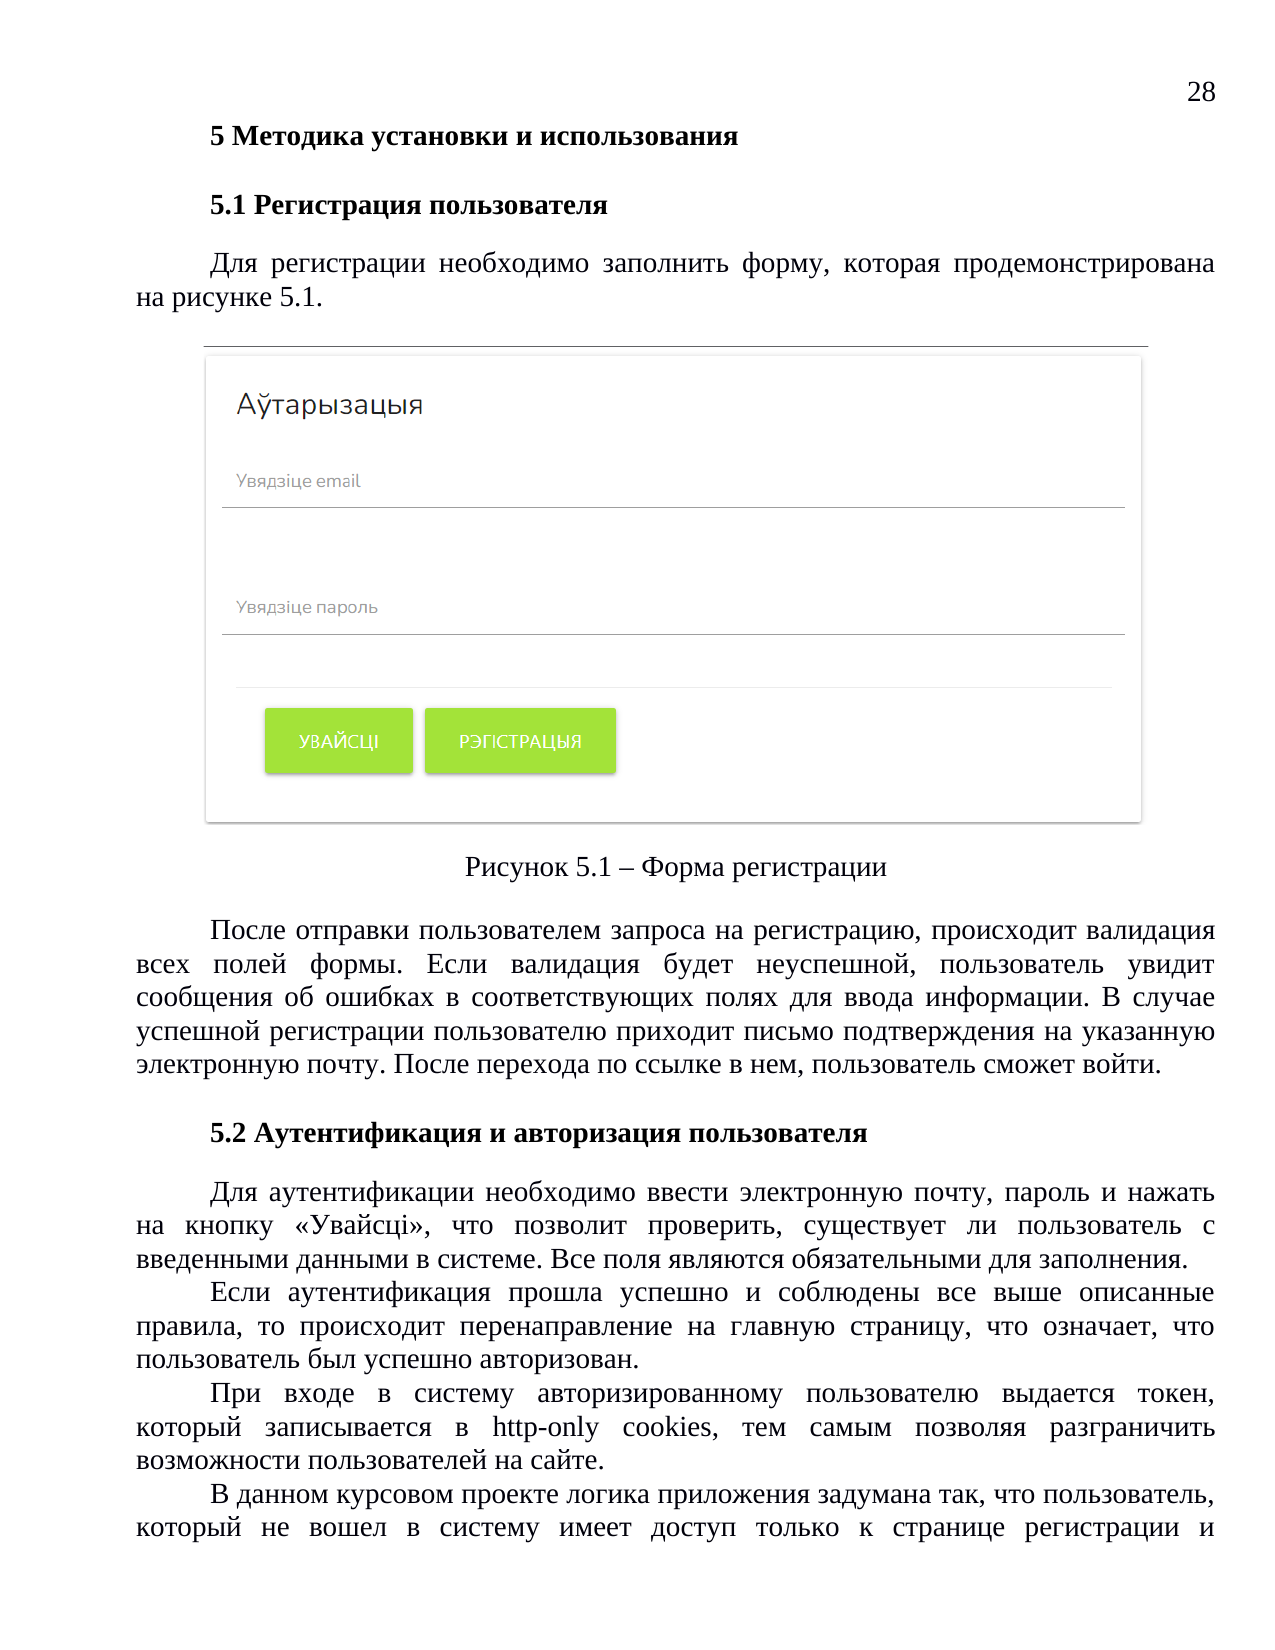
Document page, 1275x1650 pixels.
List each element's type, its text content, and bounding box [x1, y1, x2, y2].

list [136, 1476, 1216, 1543]
text Для регистрации необходимо заполнить форму, которая продемонстрирована на рисунке 5.1. [136, 246, 1216, 313]
subtitle 5 Методика установки и использования [210, 118, 1216, 152]
picture [203, 346, 1149, 825]
text Если аутентификация прошла успешно и соблюдены все выше описанные правила, то происходит перенаправление на главную страницу, что означает, что пользователь был успешно авторизован. [136, 1274, 1216, 1375]
text После отправки пользователем запроса на регистрацию, происходит валидация всех полей формы. Если валидация будет неуспешной, пользователь увидит сообщения об ошибках в соответствующих полях для ввода информации. В случае успешной регистрации пользователю приходит письмо подтверждения на указанную электронную почту. После перехода по ссылке в нем, пользователь сможет войти. [136, 912, 1216, 1080]
list Для аутентификации необходимо ввести электронную почту, пароль и нажать на кнопку «Увайсці», что позволит проверить, существует ли пользователь с введенными данными в системе. Все поля являются обязательными для заполнения. [136, 1174, 1216, 1274]
subtitle 5.1 Регистрация пользователя [136, 187, 1216, 221]
text При входе в систему авторизированному пользователю выдается токен, который записывается в http-only cookies, тем самым позволяя разграничить возможности пользователей на сайте. [136, 1375, 1216, 1476]
text Рисунок 5.1 – Форма регистрации [136, 849, 1216, 883]
subtitle 5.2 Аутентификация и авторизация пользователя [136, 1115, 1216, 1149]
